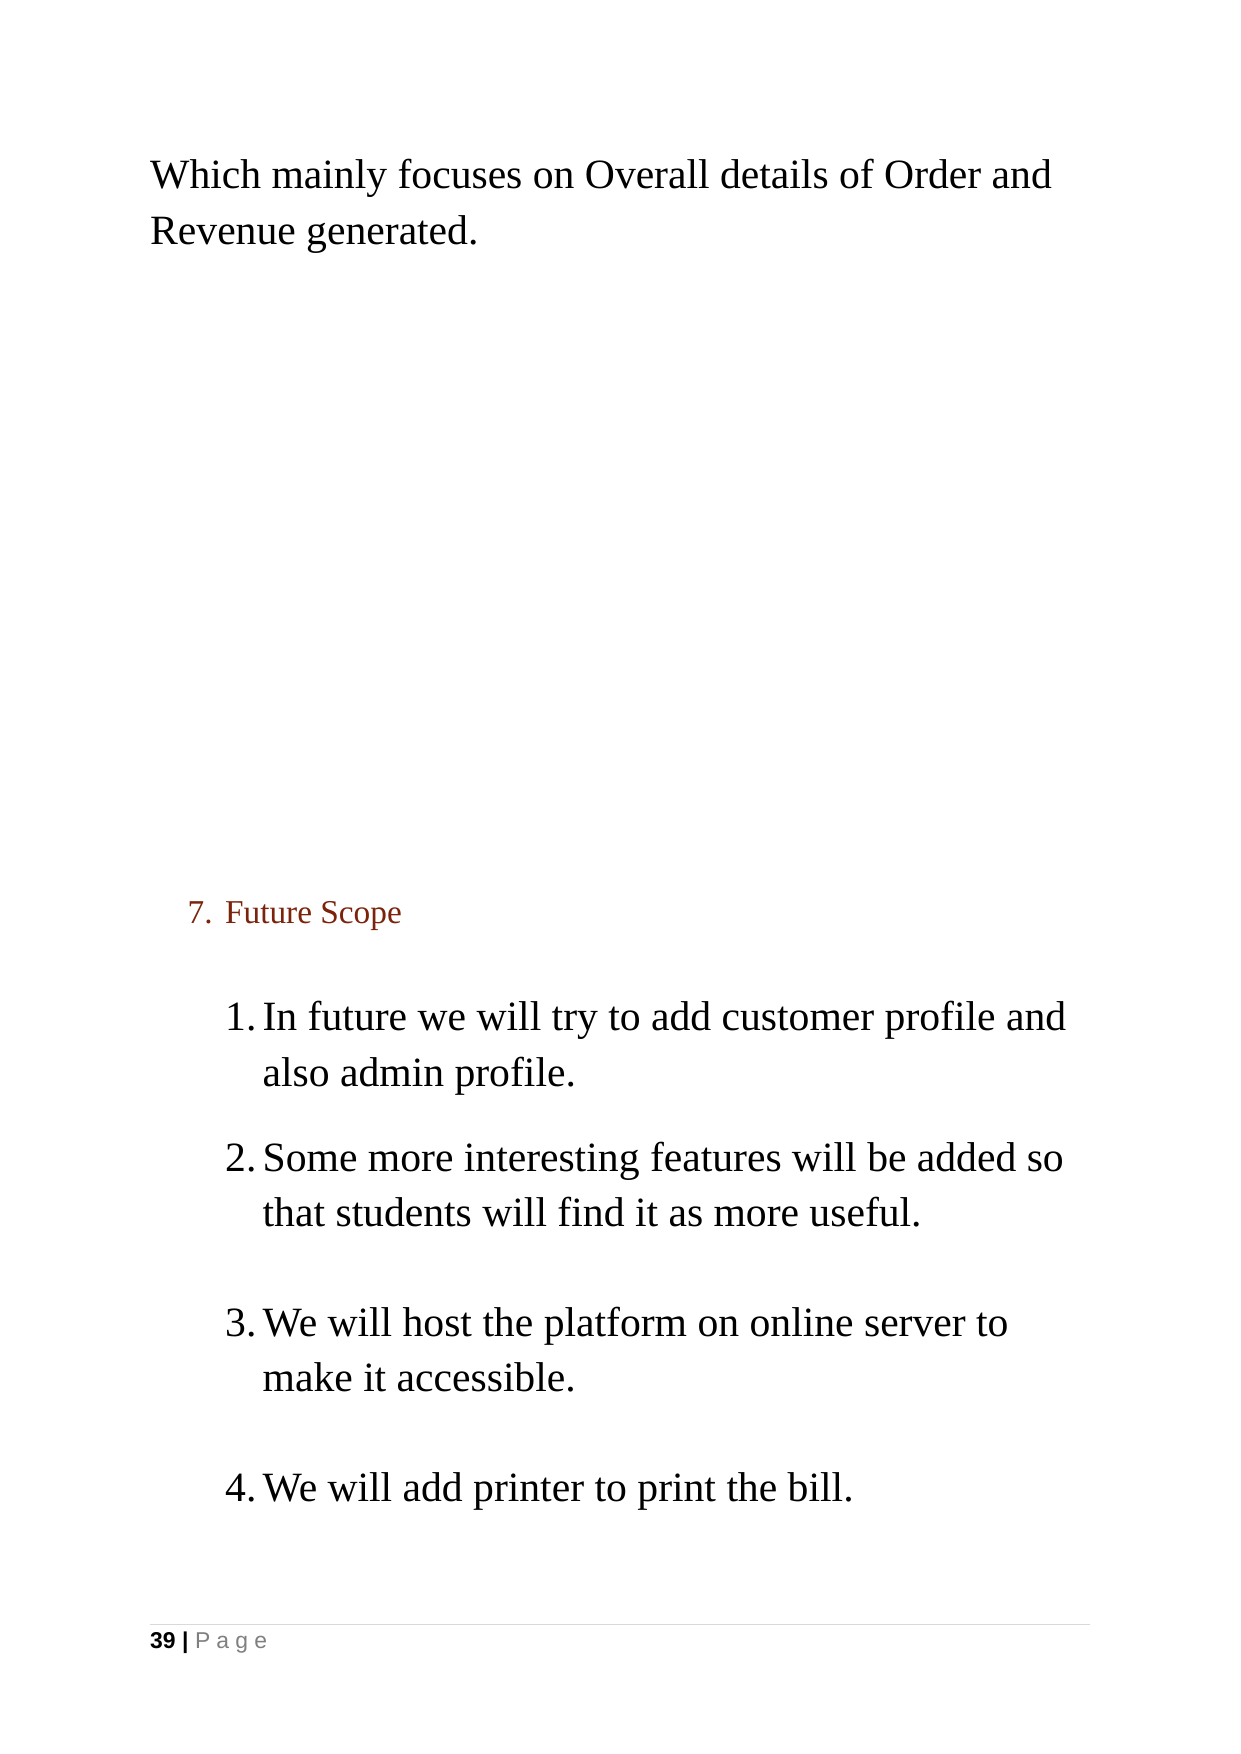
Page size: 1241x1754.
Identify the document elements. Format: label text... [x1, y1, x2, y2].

list In future we will try to add customer profile and also admin profile. [225, 992, 1090, 1095]
text Which mainly focuses on Overall details of Order and Revenue generated. [150, 150, 1090, 253]
list We will add printer to print the bill. [225, 1463, 1090, 1511]
list Some more interesting features will be added so that students will find it as more useful. [225, 1132, 1090, 1235]
list We will host the platform on online server to make it accessible. [225, 1298, 1090, 1401]
subtitle Future Scope [187, 893, 1090, 931]
